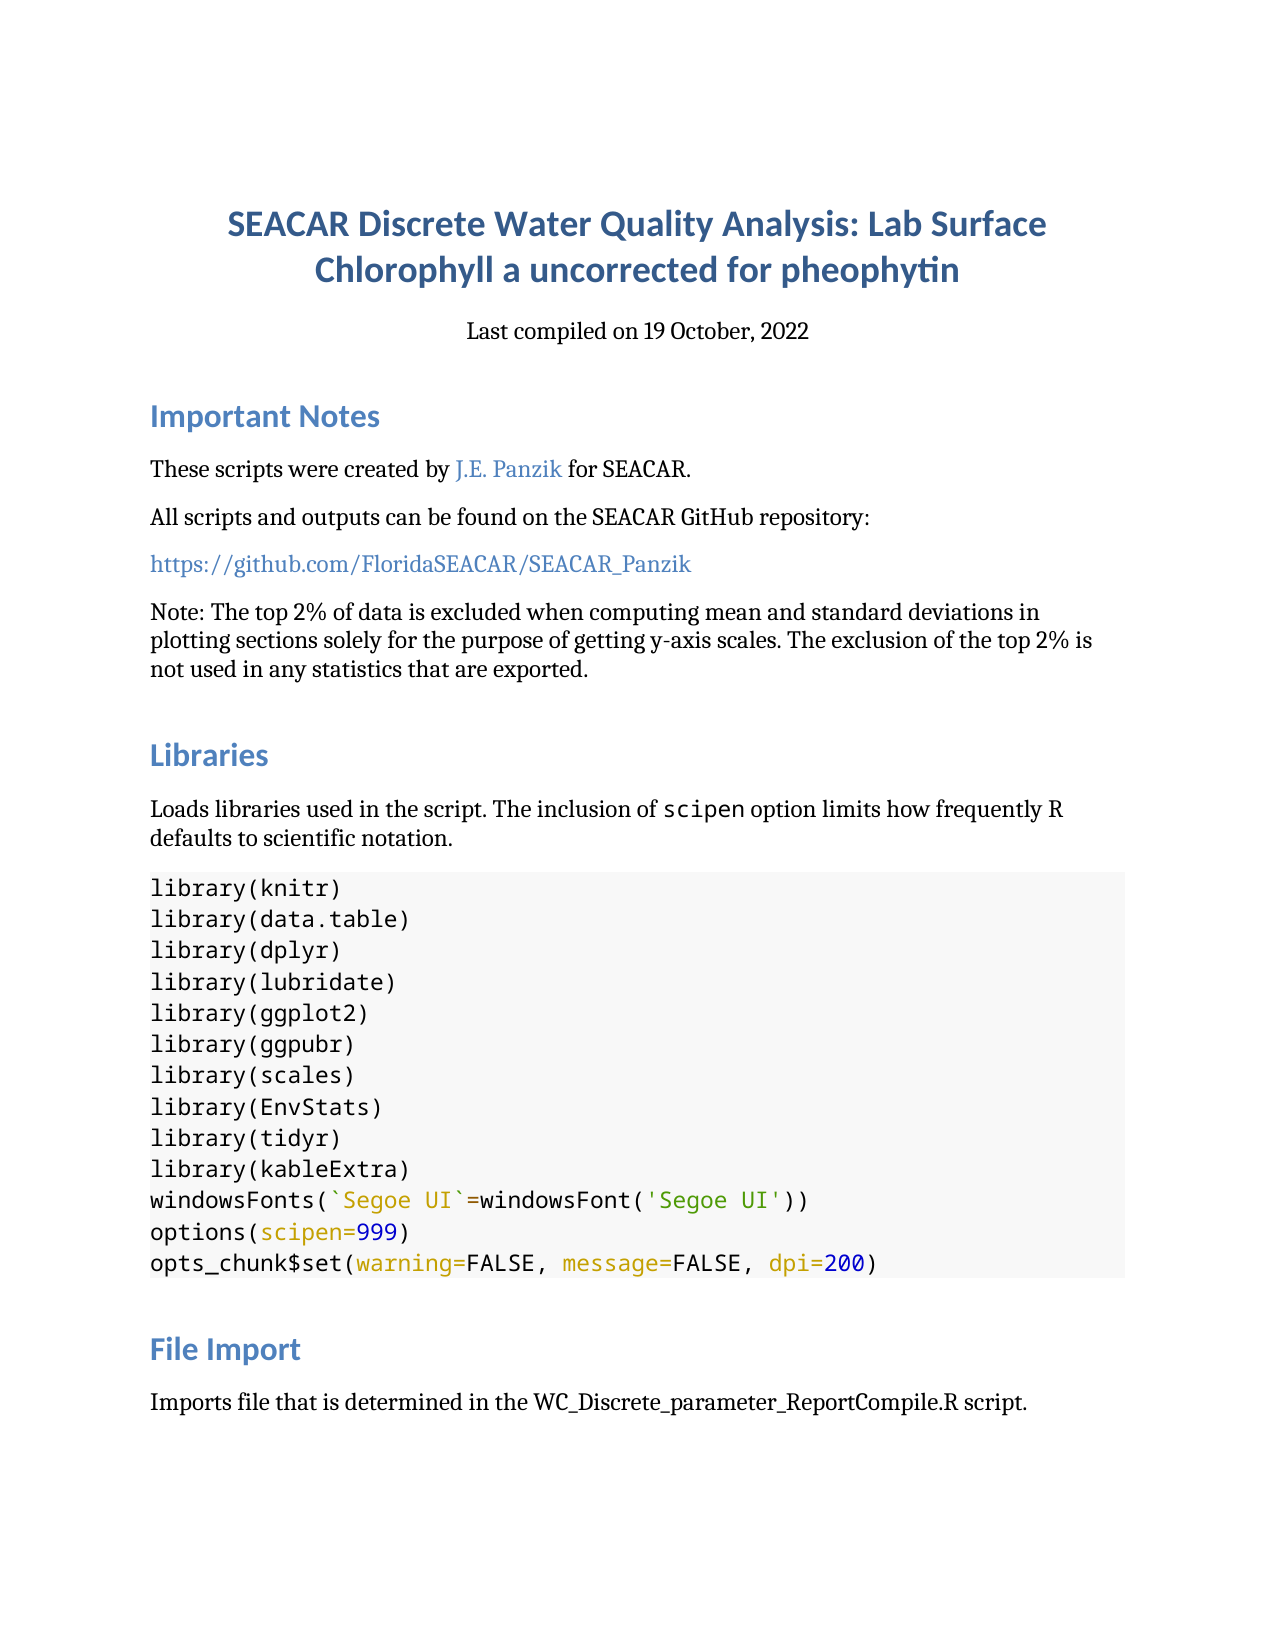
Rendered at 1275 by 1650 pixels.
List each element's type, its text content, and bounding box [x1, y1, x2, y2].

title SEACAR Discrete Water Quality Analysis: Lab Surface Chlorophyll a uncorrected for pheophytin [150, 200, 1125, 292]
subtitle Libraries [150, 734, 1125, 774]
subtitle File Import [150, 1328, 1125, 1369]
subtitle Important Notes [150, 395, 1125, 436]
text Imports file that is determined in the WC_Discrete_parameter_ReportCompile.R script. [150, 1388, 1125, 1416]
text Last compiled on 19 October, 2022 [150, 317, 1125, 345]
text library(knitr) library(data.table) library(dplyr) library(lubridate) library(ggplot2) library(ggpubr) library(scales) library(EnvStats) library(tidyr) library(kableExtra) windowsFonts(`Segoe UI`=windowsFont('Segoe UI')) options(scipen=999) opts_chunk$set(warning=FALSE, message=FALSE, dpi=200) [342, 872, 1125, 1278]
text Note: The top 2% of data is excluded when computing mean and standard deviations in plotting sections solely for the purpose of getting y-axis scales. The exclusion of the top 2% is not used in any statistics that are exported. [150, 597, 1125, 684]
text Loads libraries used in the script. The inclusion of scipen option limits how frequently R defaults to scientific notation. [150, 793, 1125, 853]
text These scripts were created by J.E. Panzik for SEACAR. [150, 455, 1125, 484]
text All scripts and outputs can be found on the SEACAR GitHub repository: [150, 502, 1125, 531]
text https://github.com/FloridaSEACAR/SEACAR_Panzik [150, 550, 1125, 579]
